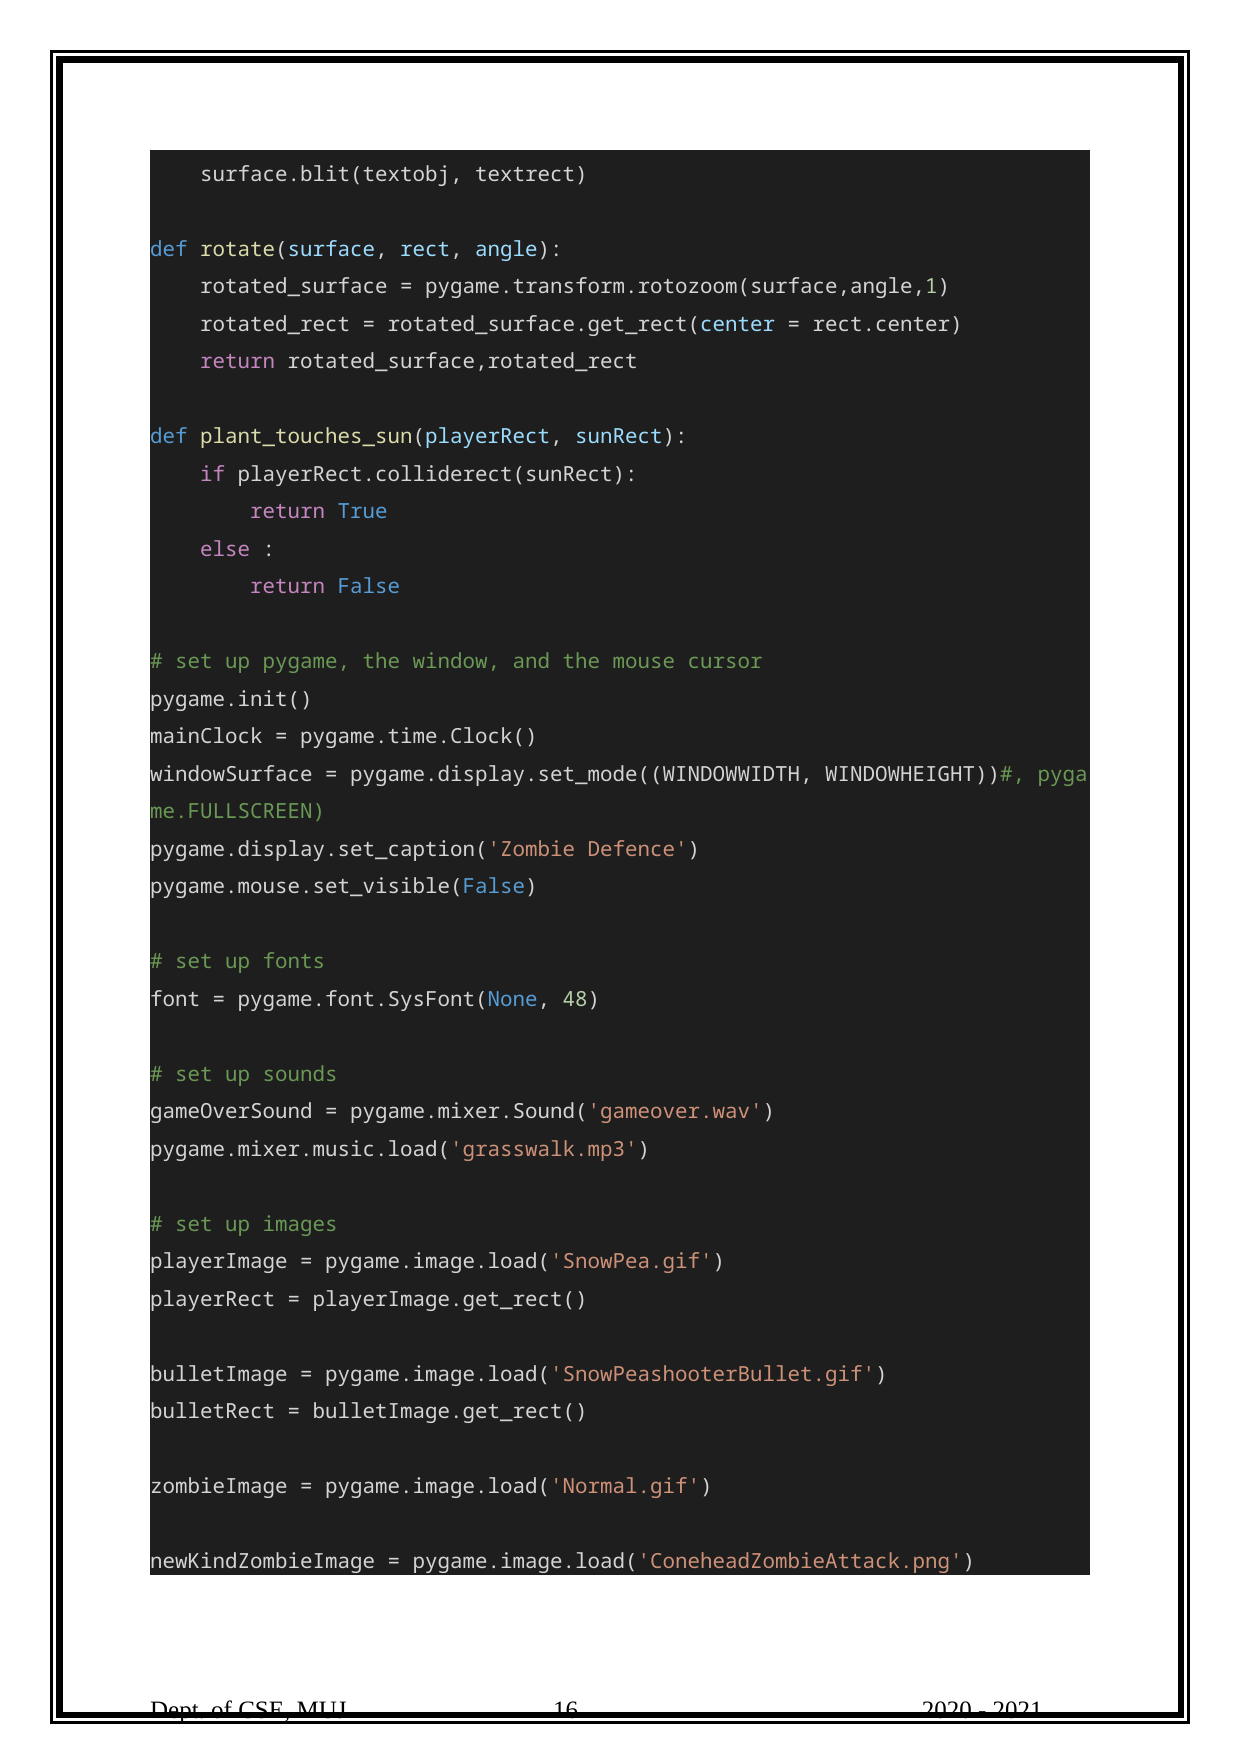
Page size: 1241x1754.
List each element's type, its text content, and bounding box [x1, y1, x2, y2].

text # set up fonts [150, 937, 1090, 975]
text # set up images [150, 1200, 1090, 1237]
text pygame.mixer.music.load('grasswalk.mp3') [150, 1125, 1090, 1162]
text surface.blit(textobj, textrect) [150, 150, 1090, 187]
text pygame.display.set_caption('Zombie Defence') [150, 825, 1090, 862]
text def plant_touches_sun(playerRect, sunRect): [150, 412, 1090, 450]
text zombieImage = pygame.image.load('Normal.gif') [150, 1462, 1090, 1500]
text return True [150, 487, 1090, 525]
text def rotate(surface, rect, angle): [150, 225, 1090, 262]
text playerImage = pygame.image.load('SnowPea.gif') [150, 1237, 1090, 1275]
text return False [150, 562, 1090, 600]
text rotated_rect = rotated_surface.get_rect(center = rect.center) [150, 300, 1090, 337]
text rotated_surface = pygame.transform.rotozoom(surface,angle,1) [150, 262, 1090, 300]
text newKindZombieImage = pygame.image.load('ConeheadZombieAttack.png') [150, 1537, 1090, 1575]
text else : [150, 525, 1090, 562]
text bulletImage = pygame.image.load('SnowPeashooterBullet.gif') [150, 1350, 1090, 1387]
text if playerRect.colliderect(sunRect): [150, 450, 1090, 487]
text gameOverSound = pygame.mixer.Sound('gameover.wav') [150, 1087, 1090, 1125]
text # set up pygame, the window, and the mouse cursor [150, 637, 1090, 675]
text bulletRect = bulletImage.get_rect() [150, 1387, 1090, 1425]
text font = pygame.font.SysFont(None, 48) [150, 975, 1090, 1012]
text mainClock = pygame.time.Clock() [150, 712, 1090, 750]
text # set up sounds [150, 1050, 1090, 1087]
text return rotated_surface,rotated_rect [150, 337, 1090, 375]
text pygame.init() [150, 675, 1090, 712]
text playerRect = playerImage.get_rect() [150, 1275, 1090, 1312]
text pygame.mouse.set_visible(False) [150, 862, 1090, 900]
text windowSurface = pygame.display.set_mode((WINDOWWIDTH, WINDOWHEIGHT))#, pygame.FULLSCREEN) [150, 750, 1090, 825]
